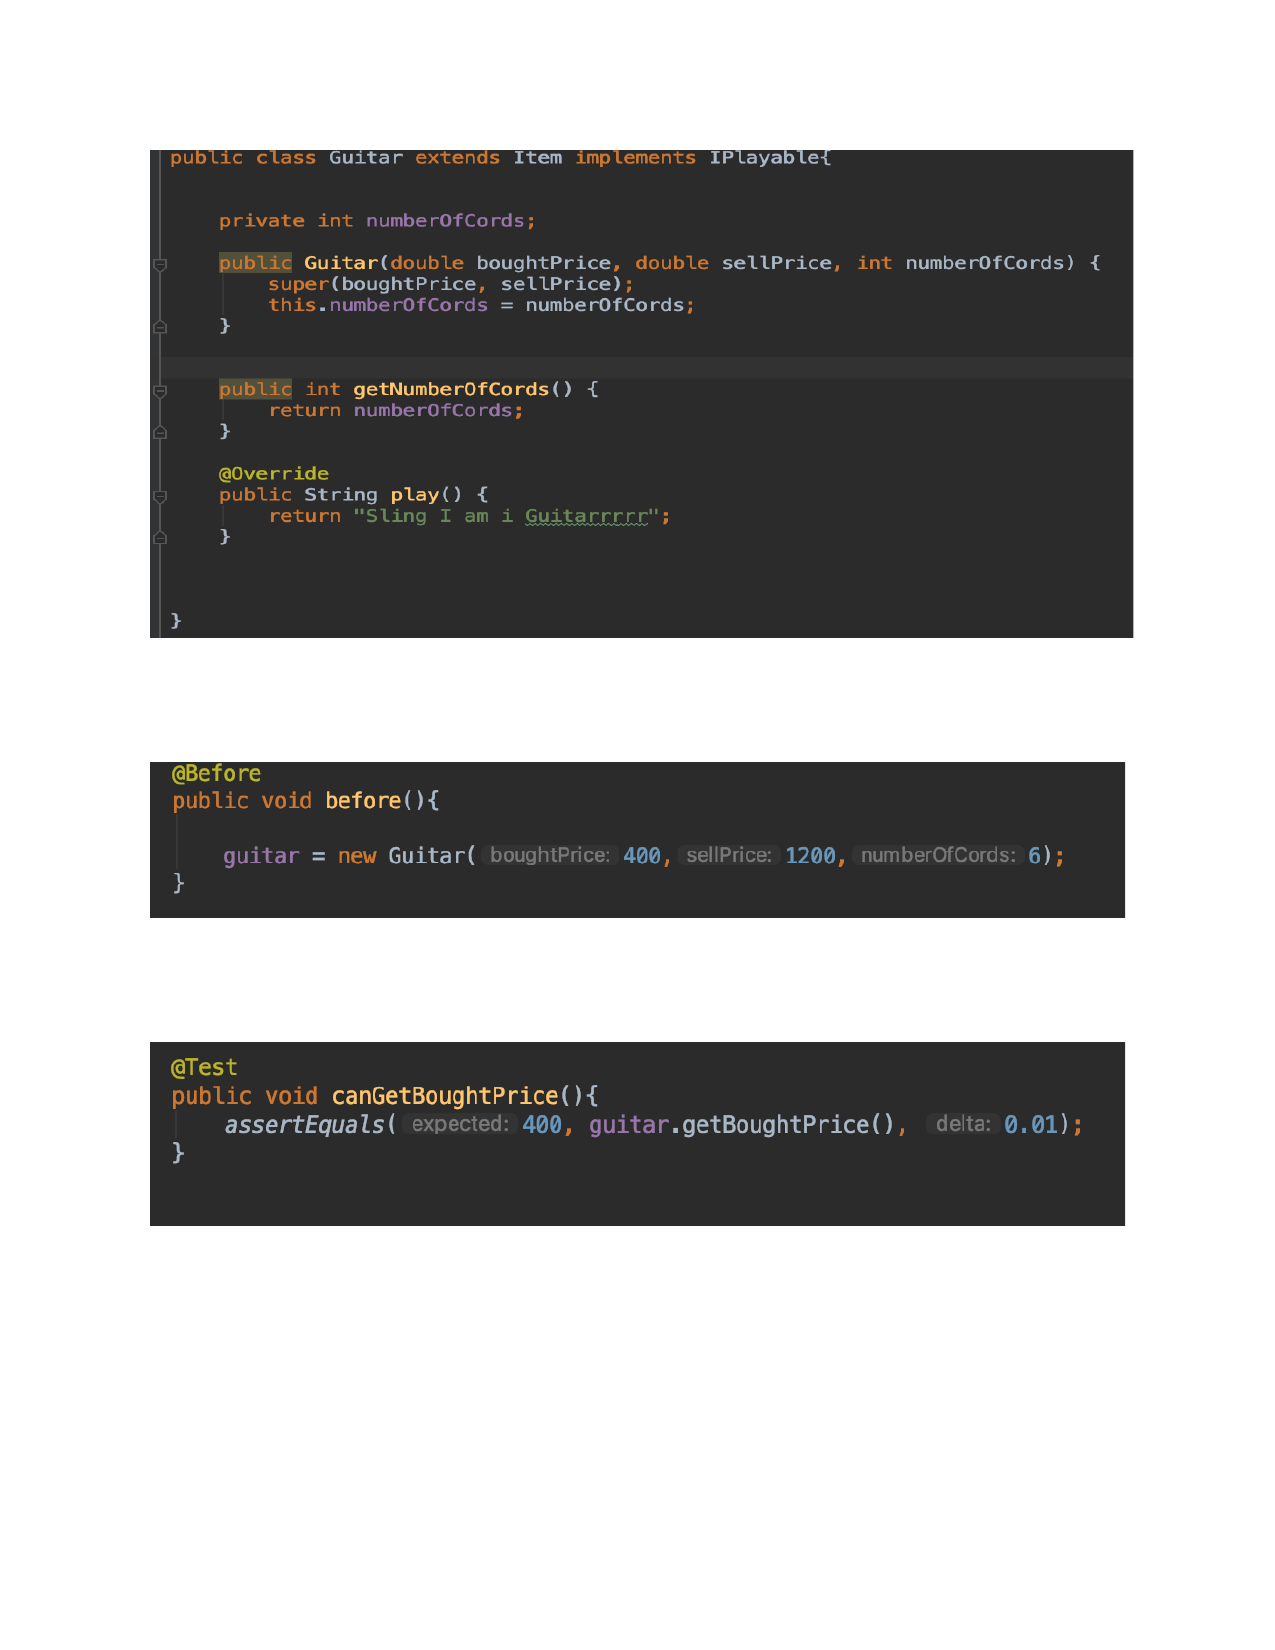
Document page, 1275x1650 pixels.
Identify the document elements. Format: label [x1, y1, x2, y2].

picture [150, 150, 1134, 638]
picture [150, 1042, 1125, 1226]
picture [150, 762, 1125, 918]
